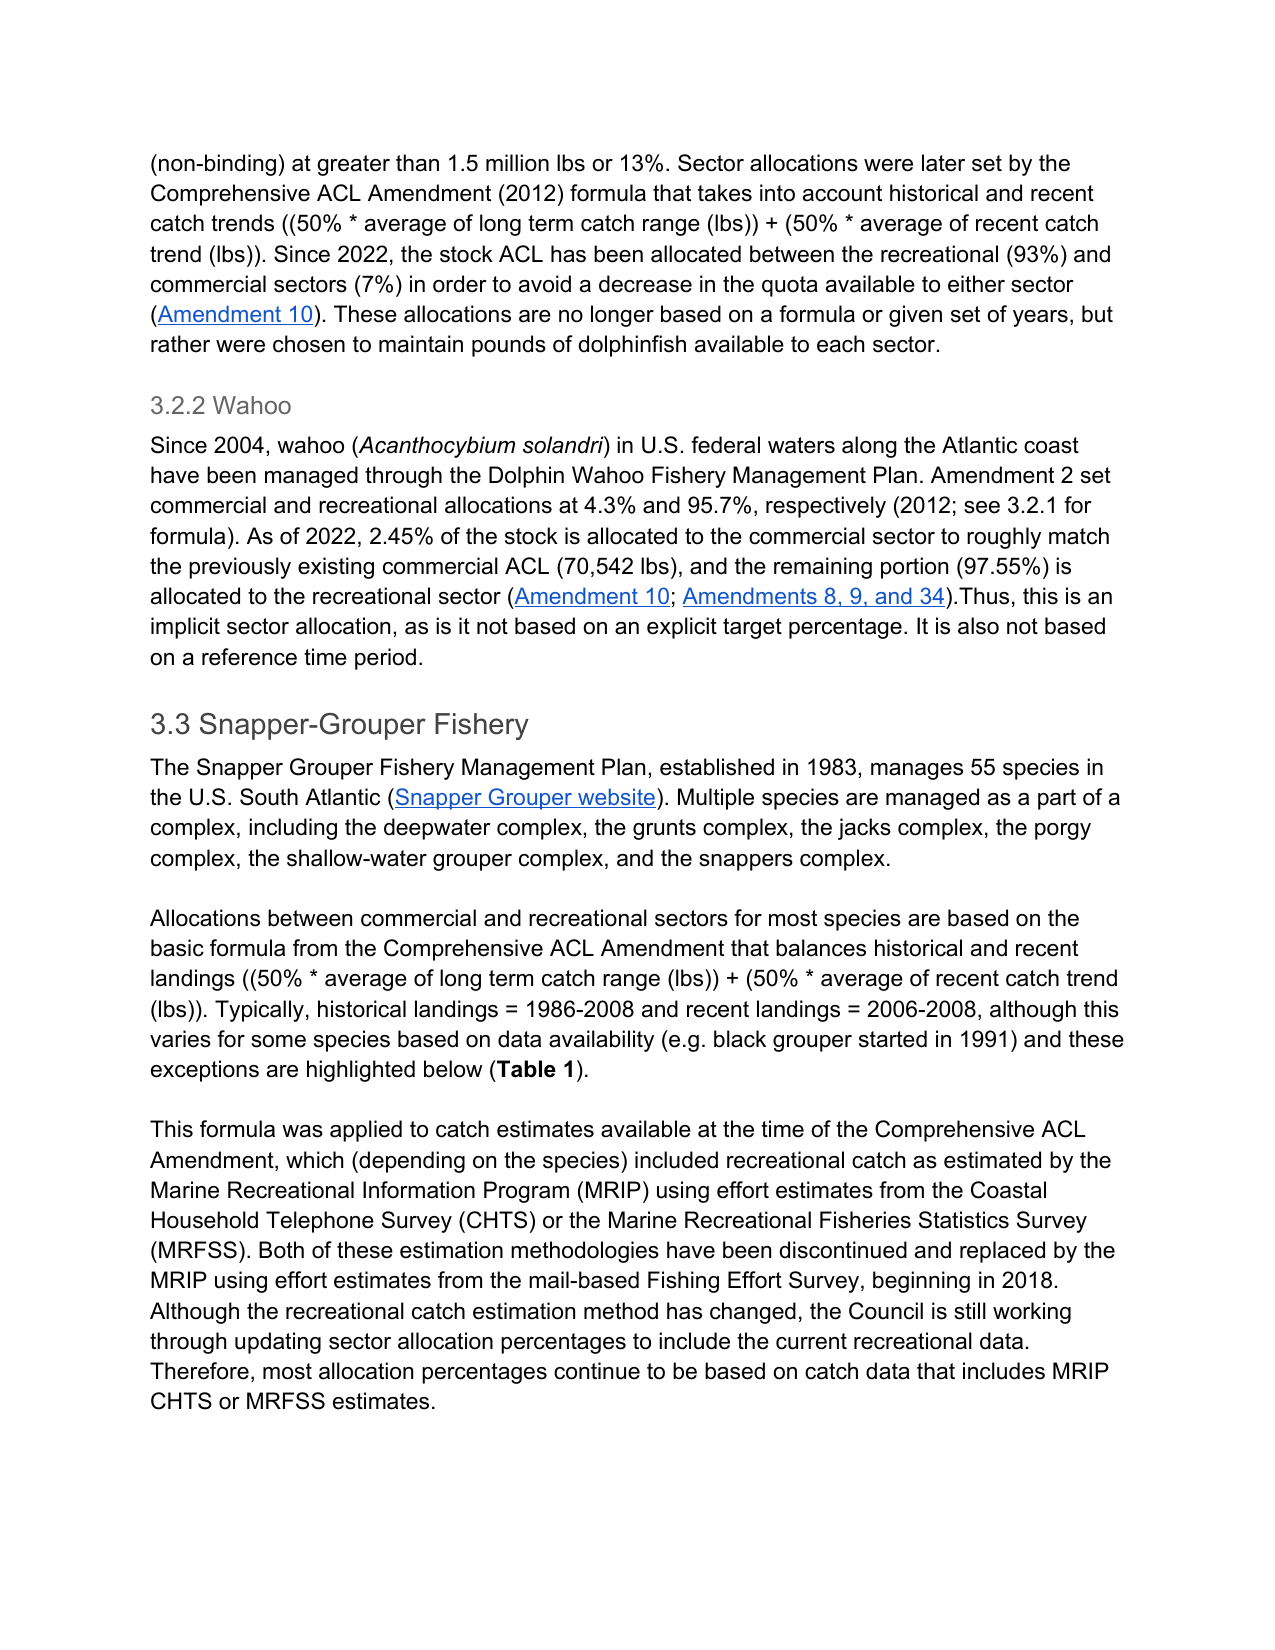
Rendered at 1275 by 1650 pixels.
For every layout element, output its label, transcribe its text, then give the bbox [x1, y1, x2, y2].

subtitle 3.3 Snapper-Grouper Fishery [150, 707, 1125, 741]
text Since 2004, wahoo (Acanthocybium solandri) in U.S. federal waters along the Atlantic coast have been managed through the Dolphin Wahoo Fishery Management Plan. Amendment 2 set commercial and recreational allocations at 4.3% and 95.7%, respectively (2012; see 3.2.1 for formula). As of 2022, 2.45% of the stock is allocated to the commercial sector to roughly match the previously existing commercial ACL (70,542 lbs), and the remaining portion (97.55%) is allocated to the recreational sector (Amendment 10; Amendments 8, 9, and 34).Thus, this is an implicit sector allocation, as is it not based on an explicit target percentage. It is also not based on a reference time period. [150, 432, 1125, 670]
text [150, 150, 1125, 358]
subtitle 3.2.2 Wahoo [150, 391, 1125, 419]
text The Snapper Grouper Fishery Management Plan, established in 1983, manages 55 species in the U.S. South Atlantic (Snapper Grouper website). Multiple species are managed as a part of a complex, including the deepwater complex, the grunts complex, the jacks complex, the porgy complex, the shallow-water grouper complex, and the snappers complex. [150, 754, 1125, 871]
text This formula was applied to catch estimates available at the time of the Comprehensive ACL Amendment, which (depending on the species) included recreational catch as estimated by the Marine Recreational Information Program (MRIP) using effort estimates from the Coastal Household Telephone Survey (CHTS) or the Marine Recreational Fisheries Statistics Survey (MRFSS). Both of these estimation methodologies have been discontinued and replaced by the MRIP using effort estimates from the mail-based Fishing Effort Survey, beginning in 2018. Although the recreational catch estimation method has changed, the Council is still working through updating sector allocation percentages to include the current recreational data. Therefore, most allocation percentages continue to be based on catch data that includes MRIP CHTS or MRFSS estimates. [150, 1116, 1125, 1414]
text Allocations between commercial and recreational sectors for most species are based on the basic formula from the Comprehensive ACL Amendment that balances historical and recent landings ((50% * average of long term catch range (lbs)) + (50% * average of recent catch trend (lbs)). Typically, historical landings = 1986-2008 and recent landings = 2006-2008, although this varies for some species based on data availability (e.g. black grouper started in 1991) and these exceptions are highlighted below (Table 1). [150, 905, 1125, 1082]
